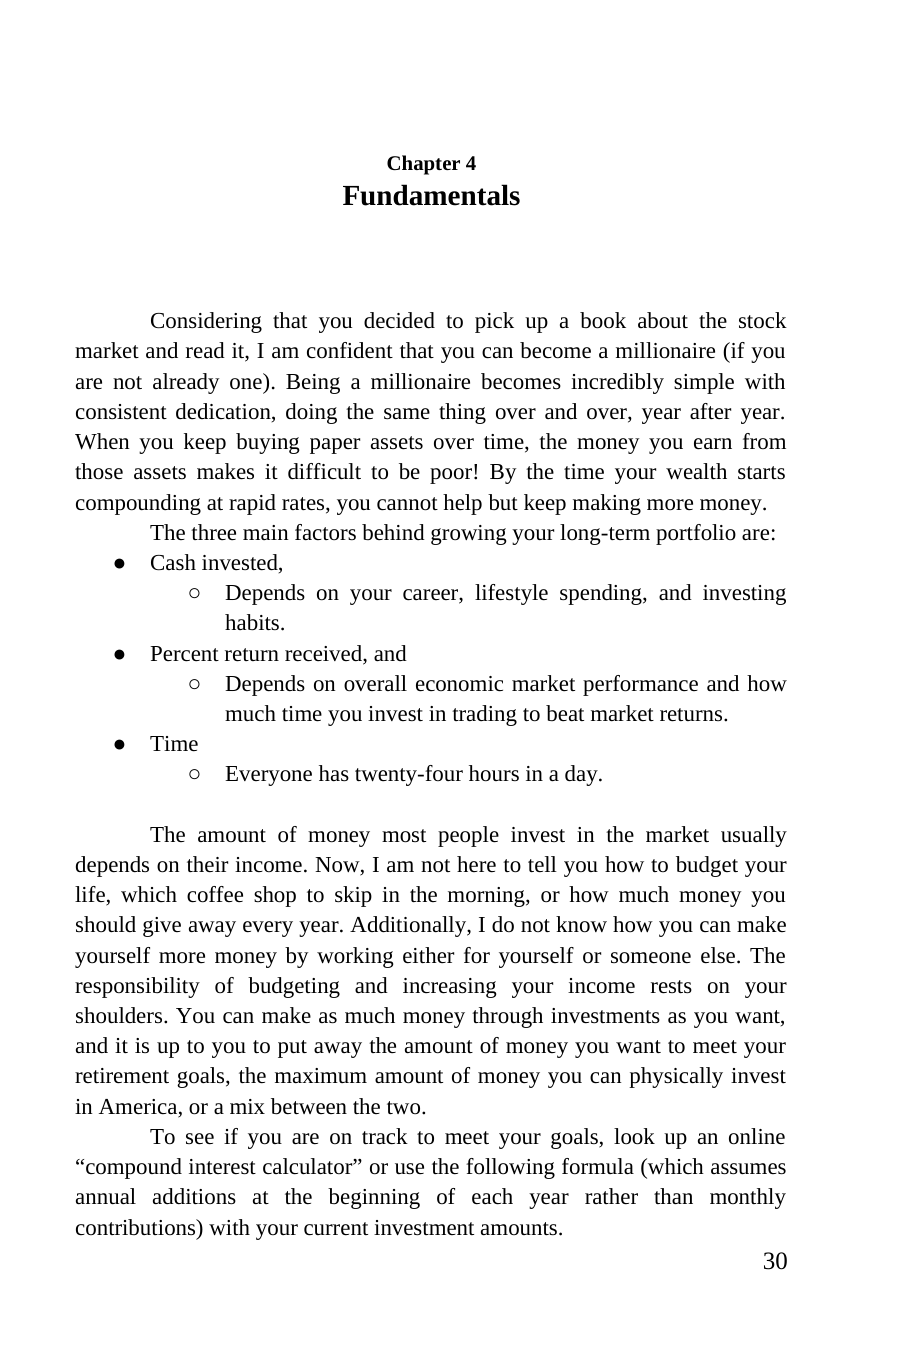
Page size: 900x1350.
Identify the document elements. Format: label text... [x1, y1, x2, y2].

list Depends on overall economic market performance and how much time you invest in trading to beat market returns. [187, 670, 787, 726]
list Depends on your career, lifestyle spending, and investing habits. [187, 579, 787, 636]
text Considering that you decided to pick up a book about the stock market and read it, I am confident that you can become a millionaire (if you are not already one). Being a millionaire becomes incredibly simple with consistent dedication, doing the same thing over and over, year after year. When you keep buying paper assets over time, the money you earn from those assets makes it difficult to be poor! By the time your wealth starts compounding at rapid rates, you cannot help but keep making more money. [75, 307, 787, 515]
list Time [112, 730, 787, 757]
list Percent return received, and [112, 640, 787, 666]
text To see if you are on track to meet your goals, look up an online “compound interest calculator” or use the following formula (which assumes annual additions at the beginning of each year rather than monthly contributions) with your current investment amounts. [75, 1123, 787, 1240]
text The three main factors behind growing your long-term portfolio are: [75, 519, 787, 545]
list Everyone has twenty-four hours in a day. [187, 761, 787, 787]
text Fundamentals [75, 178, 787, 212]
text Chapter 4 [75, 151, 787, 175]
list Cash invested, [112, 549, 787, 575]
text The amount of money most people invest in the market usually depends on their income. Now, I am not here to tell you how to budget your life, which coffee shop to skip in the morning, or how much money you should give away every year. Additionally, I do not know how you can make yourself more money by working either for yourself or someone else. The responsibility of budgeting and increasing your income rests on your shoulders. You can make as much money through investments as you want, and it is up to you to put away the amount of money you want to meet your retirement goals, the maximum amount of money you can physically invest in America, or a mix between the two. [75, 821, 787, 1119]
